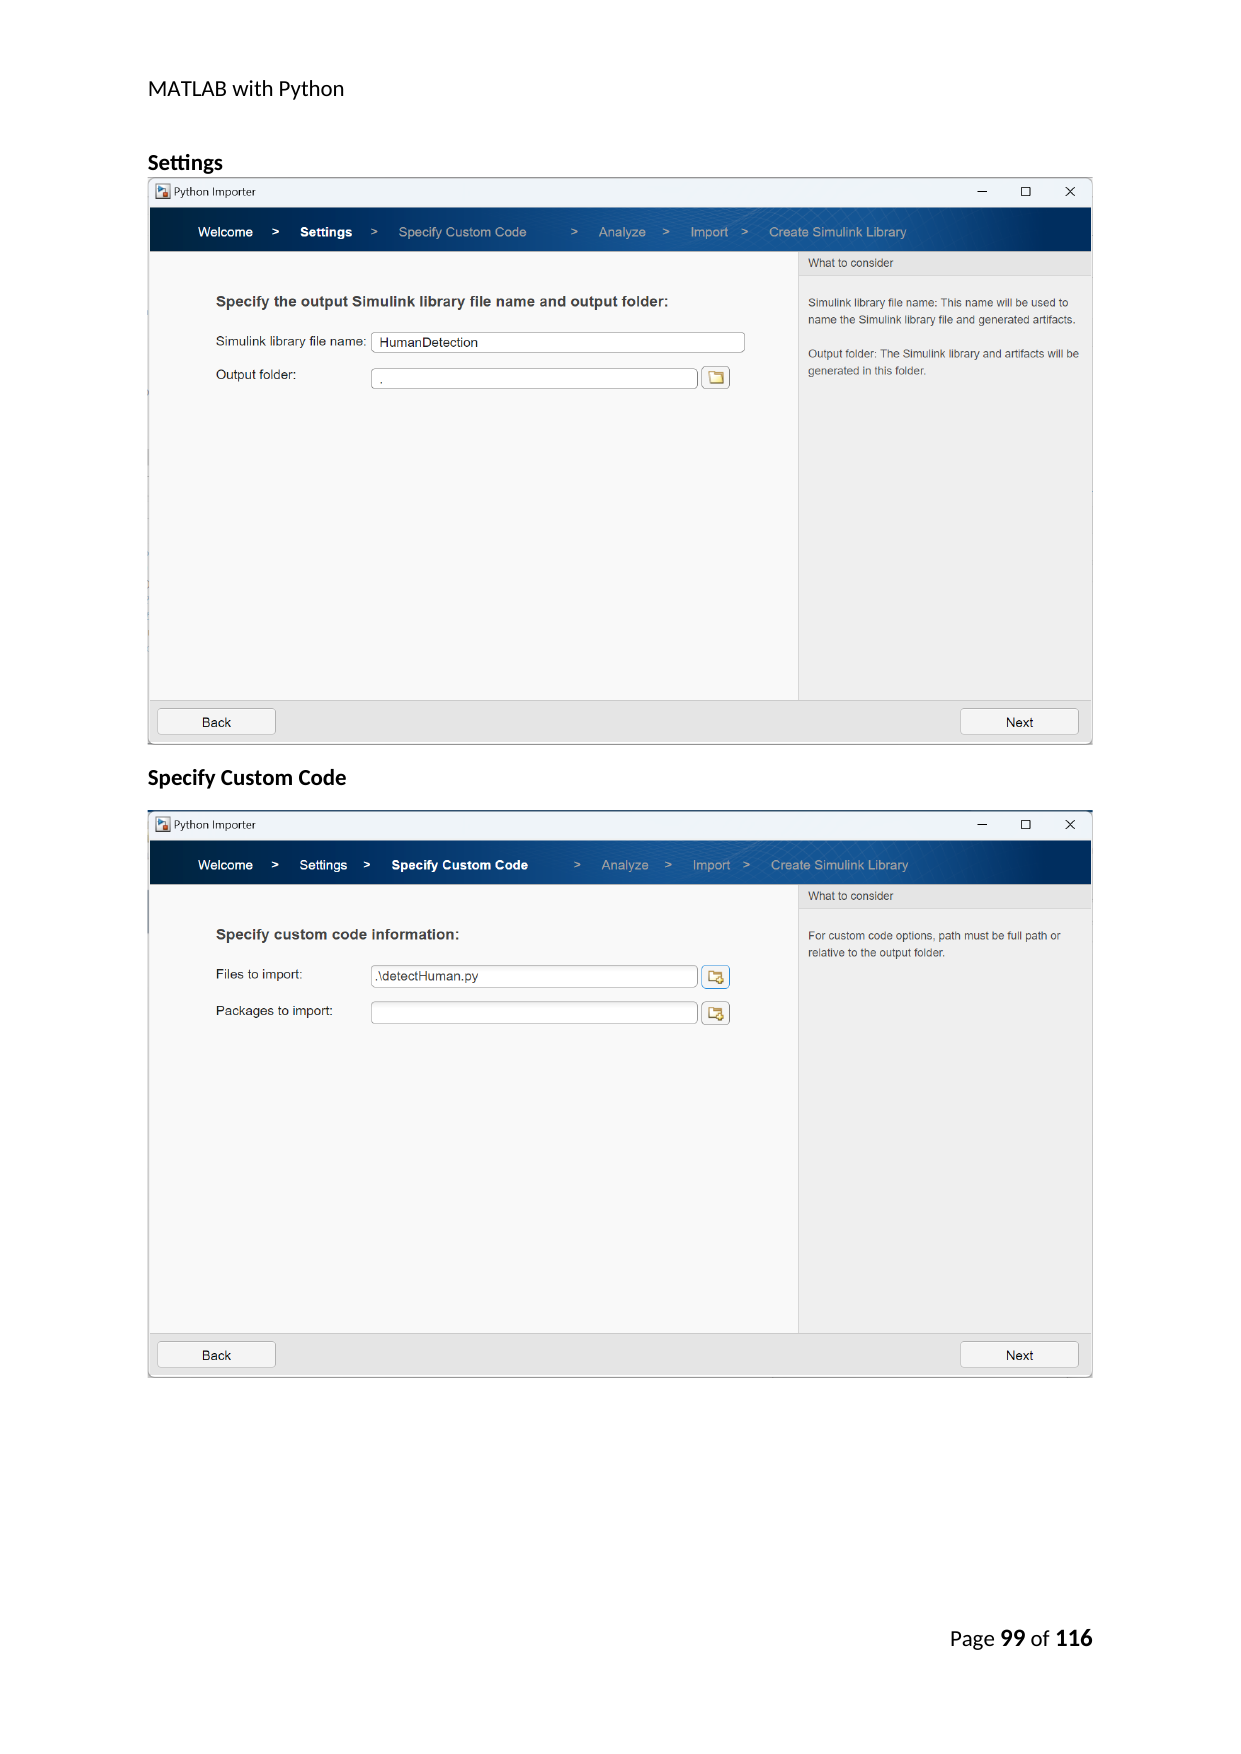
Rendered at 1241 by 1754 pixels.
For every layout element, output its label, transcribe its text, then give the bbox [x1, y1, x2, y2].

picture [147, 810, 1093, 1378]
text Specify Custom Code [148, 763, 1093, 792]
text Settings [148, 148, 1093, 177]
picture [147, 177, 1093, 745]
